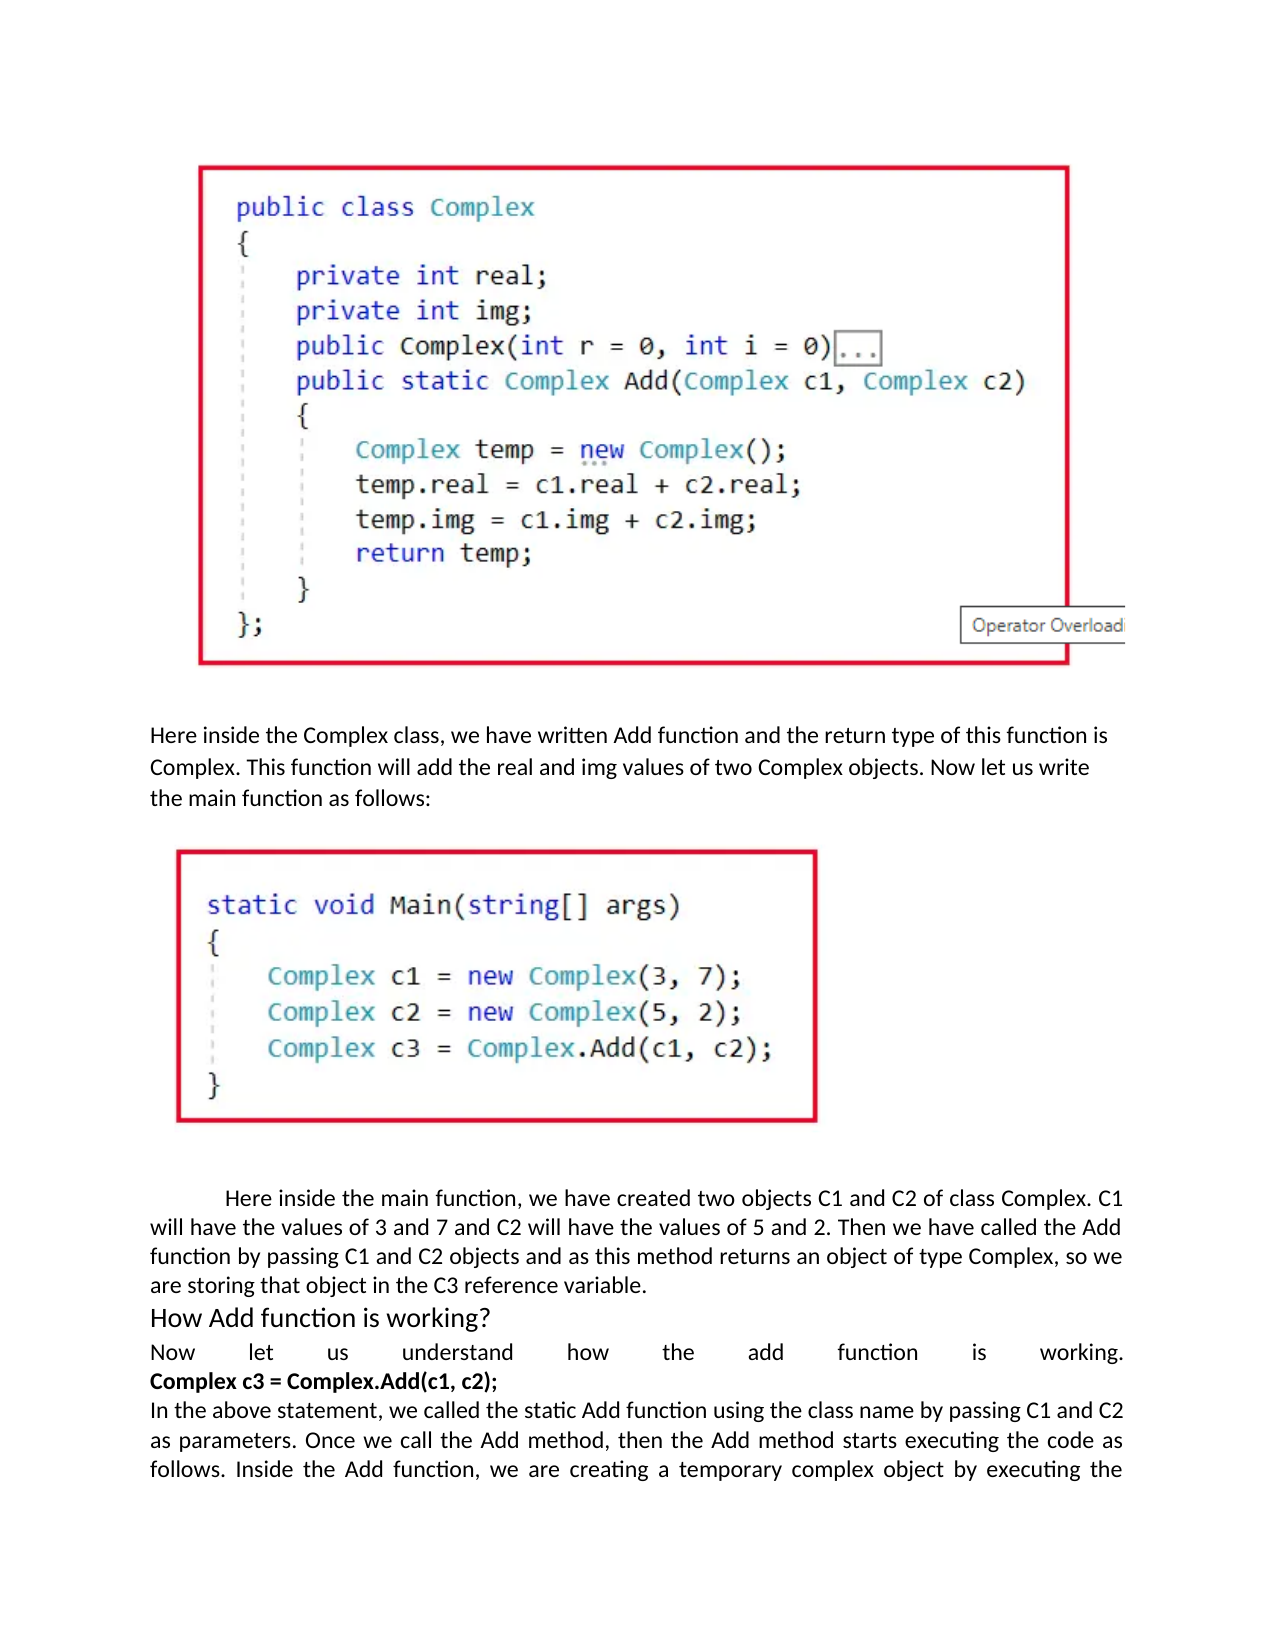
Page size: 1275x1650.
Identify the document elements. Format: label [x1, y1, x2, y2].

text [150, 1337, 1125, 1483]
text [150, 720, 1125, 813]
picture [150, 831, 896, 1134]
picture [150, 150, 1125, 702]
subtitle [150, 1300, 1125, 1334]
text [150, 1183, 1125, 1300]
